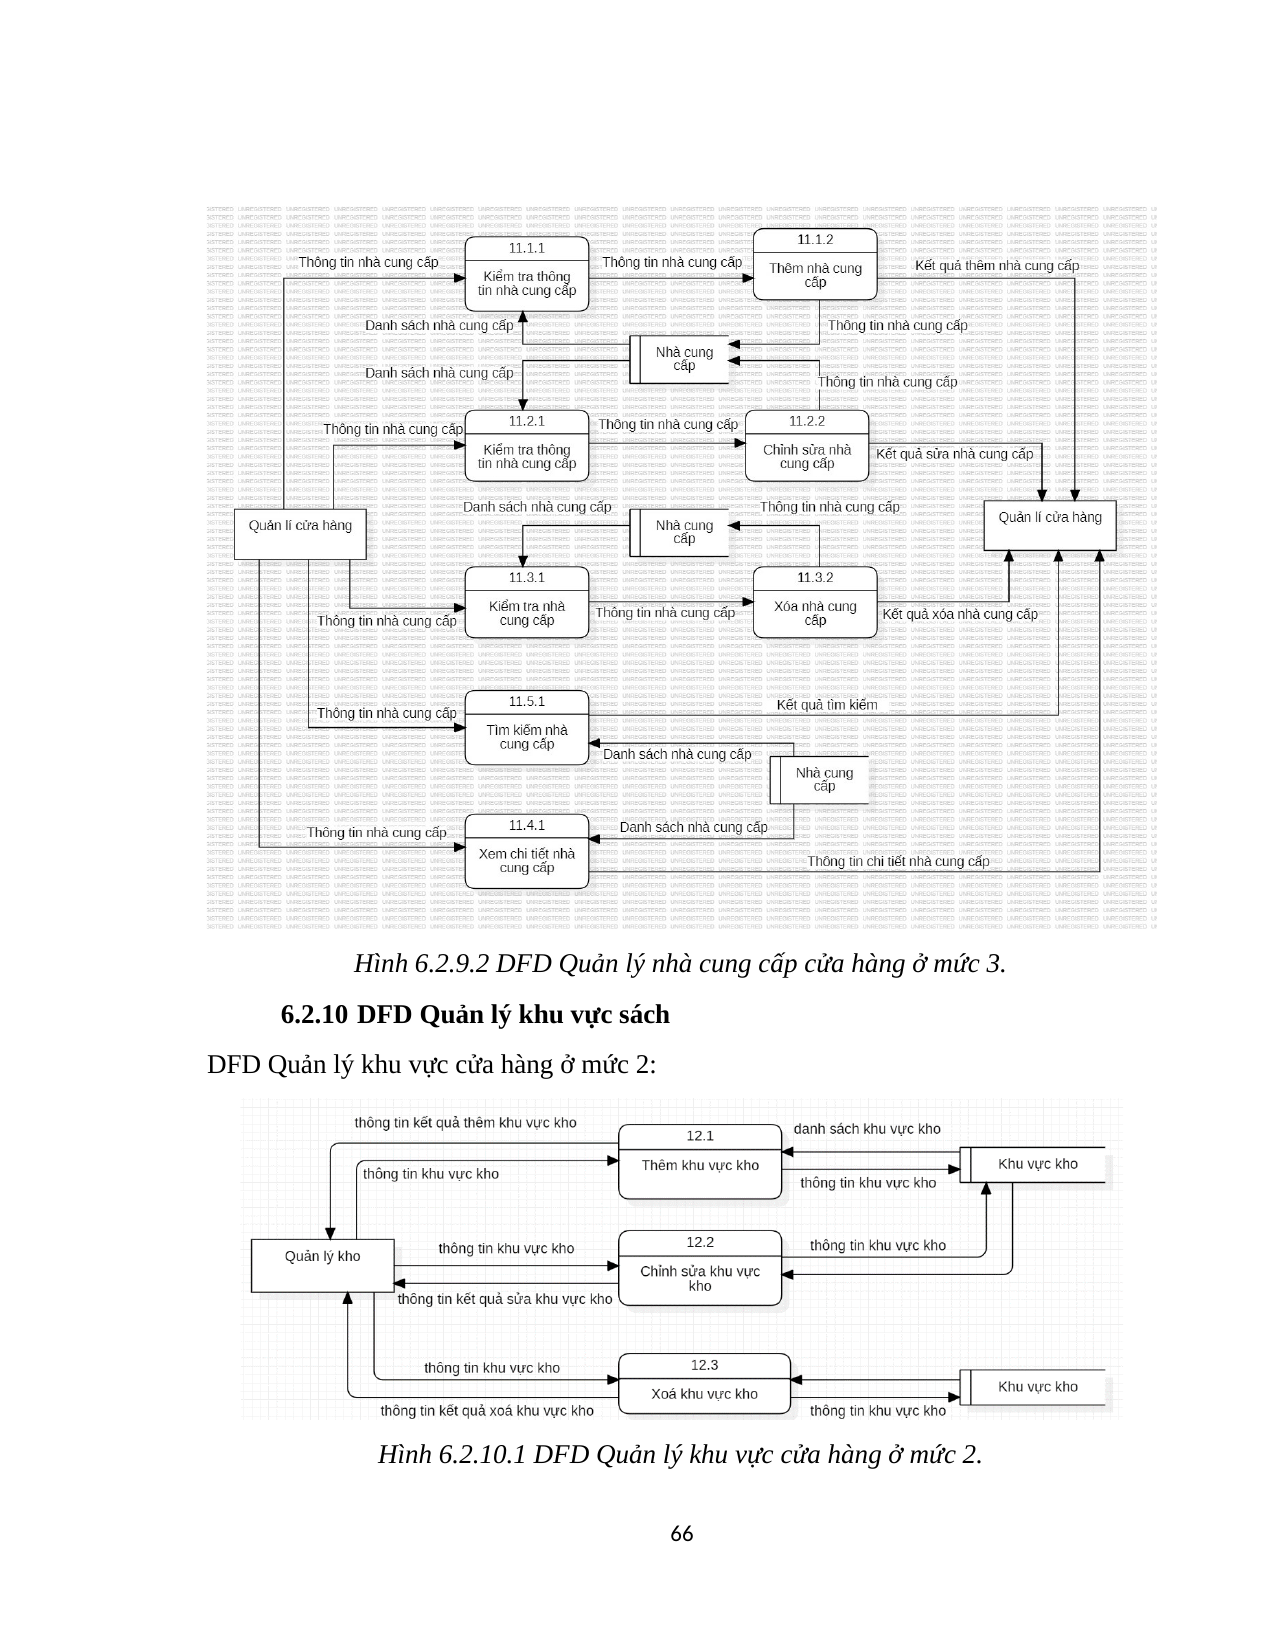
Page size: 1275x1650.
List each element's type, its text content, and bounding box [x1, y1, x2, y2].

text Hình 6.2.10.1 DFD Quản lý khu vực cửa hàng ở mức 2. [207, 1438, 1157, 1469]
text DFD Quản lý khu vực cửa hàng ở mức 2: [207, 1048, 1157, 1079]
text Hình 6.2.9.2 DFD Quản lý nhà cung cấp cửa hàng ở mức 3. [207, 947, 1157, 979]
list DFD Quản lý khu vực sách [281, 998, 1157, 1029]
picture [240, 1098, 1124, 1420]
picture [206, 206, 1157, 929]
